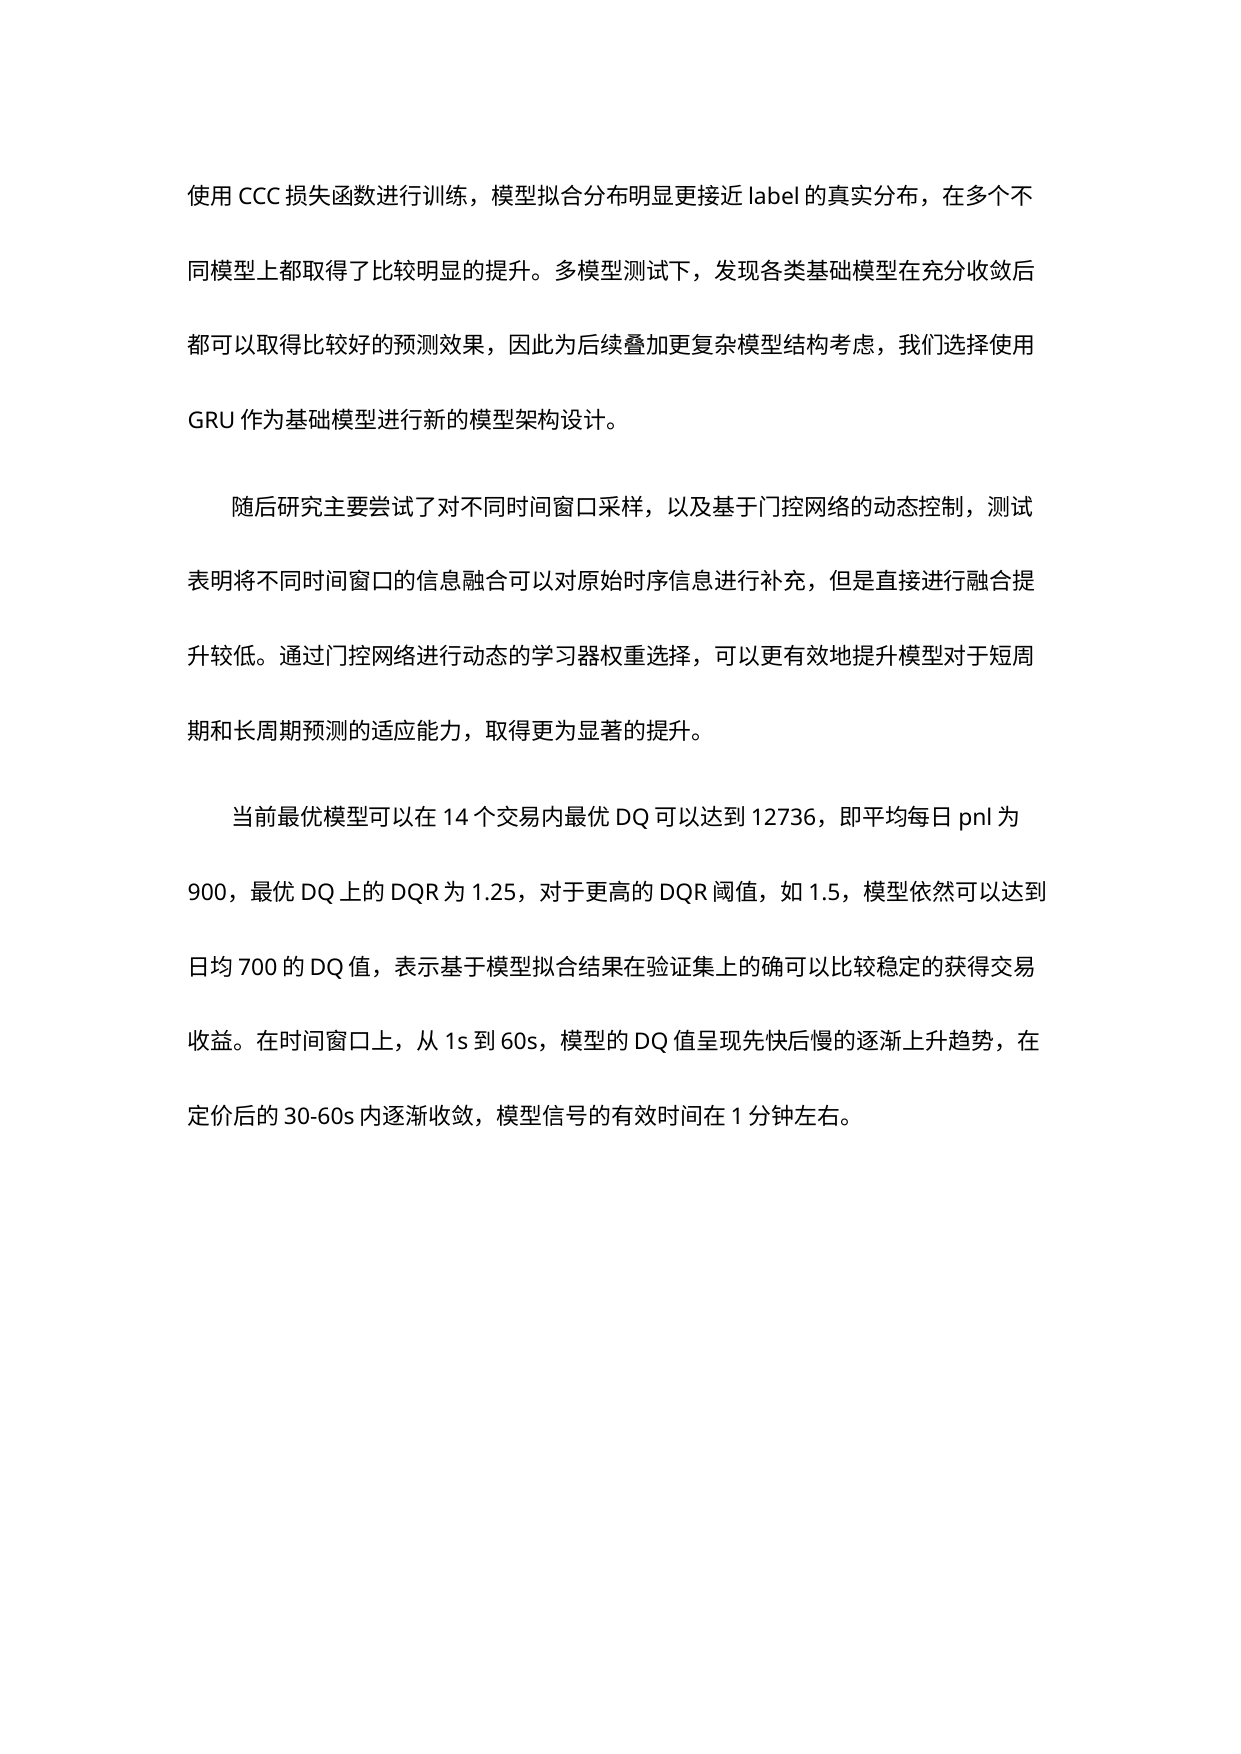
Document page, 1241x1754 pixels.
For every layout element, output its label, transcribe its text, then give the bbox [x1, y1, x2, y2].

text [187, 162, 1053, 451]
text 随后研究主要尝试了对不同时间窗口采样，以及基于门控网络的动态控制，测试表明将不同时间窗口的信息融合可以对原始时序信息进行补充，但是直接进行融合提升较低。通过门控网络进行动态的学习器权重选择，可以更有效地提升模型对于短周期和长周期预测的适应能力，取得更为显著的提升。 [187, 473, 1053, 762]
text 当前最优模型可以在14个交易内最优DQ可以达到12736，即平均每日pnl为900，最优DQ上的DQR为1.25，对于更高的DQR阈值，如1.5，模型依然可以达到日均700的DQ值，表示基于模型拟合结果在验证集上的确可以比较稳定的获得交易收益。在时间窗口上，从1s到60s，模型的DQ值呈现先快后慢的逐渐上升趋势，在定价后的30-60s内逐渐收敛，模型信号的有效时间在1分钟左右。 [187, 783, 1053, 1147]
